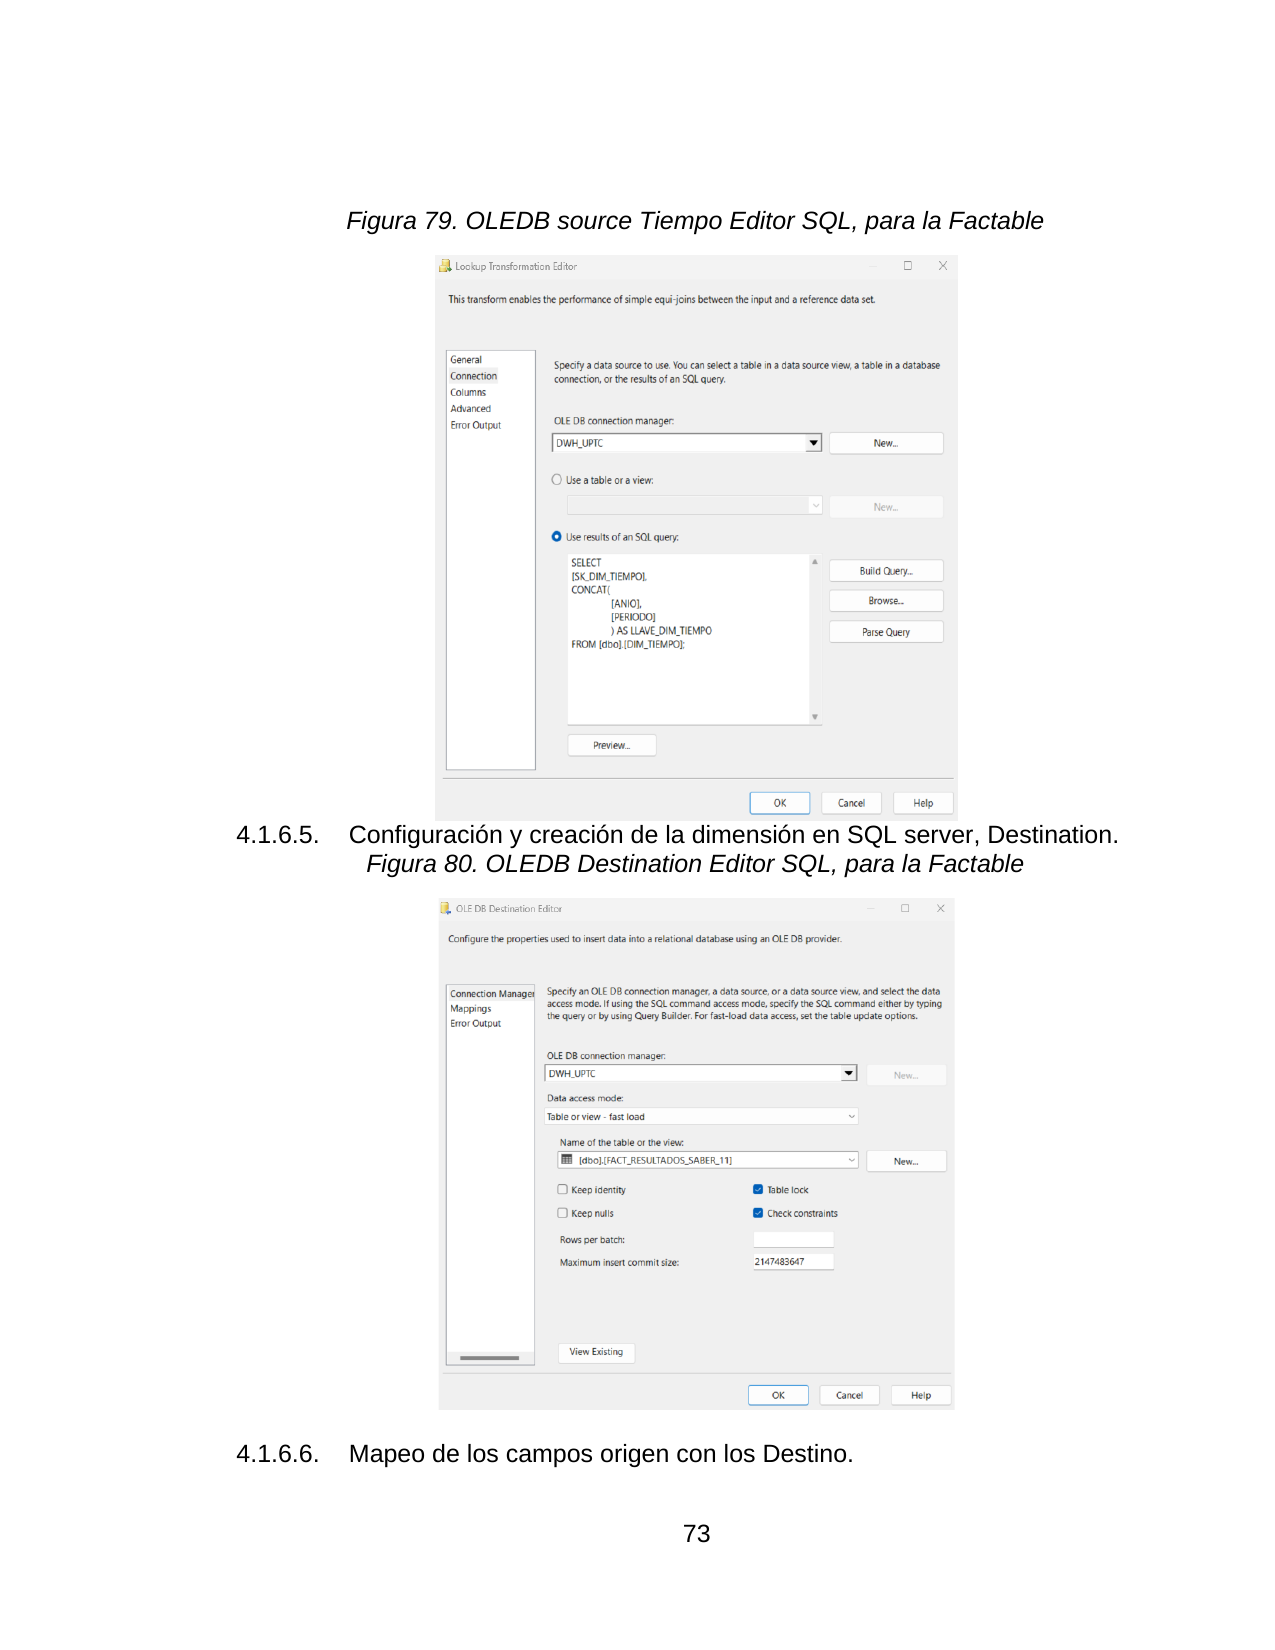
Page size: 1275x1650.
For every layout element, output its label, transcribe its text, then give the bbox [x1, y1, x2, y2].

text Figura 79. OLEDB source Tiempo Editor SQL, para la Factable [236, 206, 1157, 235]
list Configuración y creación de la dimensión en SQL server, Destination. [236, 820, 1157, 849]
picture [438, 898, 955, 1410]
list Mapeo de los campos origen con los Destino. [236, 1438, 1157, 1467]
text Figura 80. OLEDB Destination Editor SQL, para la Factable [236, 849, 1157, 878]
picture [435, 255, 958, 821]
